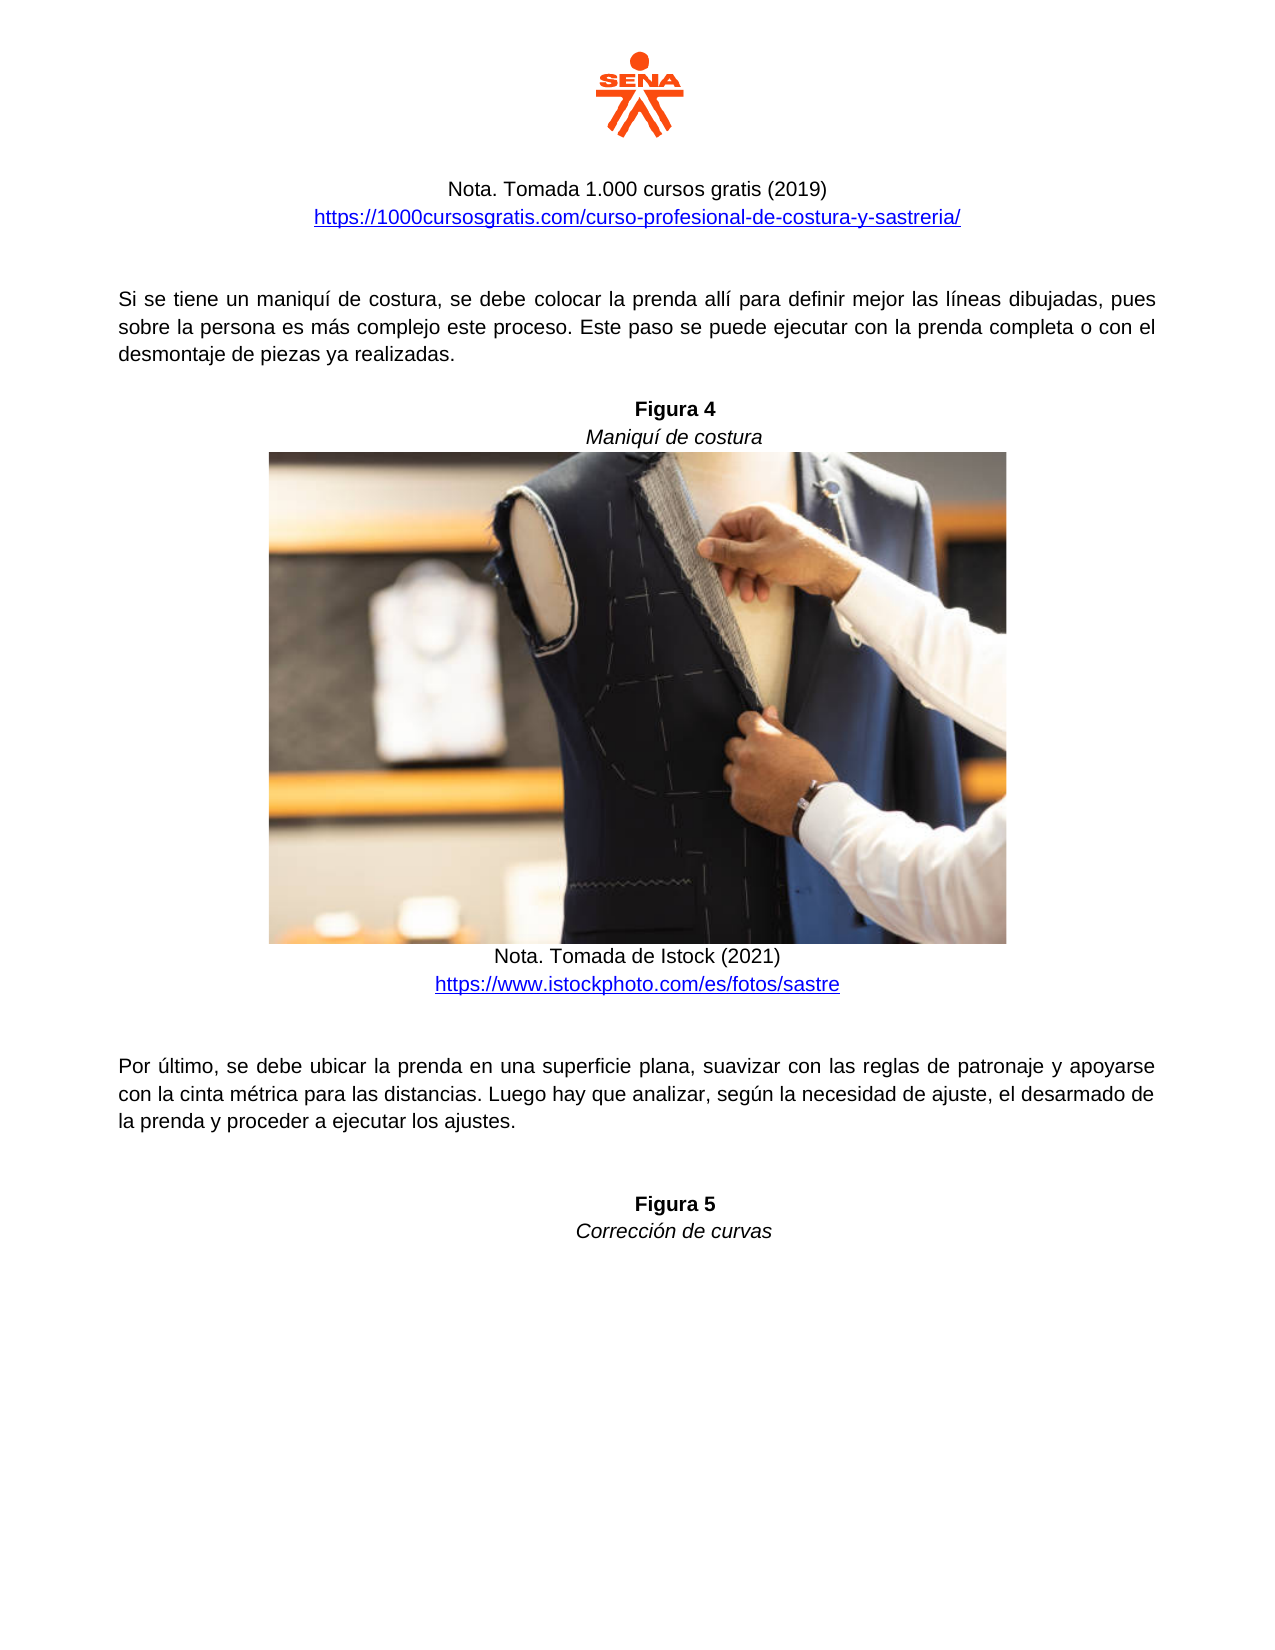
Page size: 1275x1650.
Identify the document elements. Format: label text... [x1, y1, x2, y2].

text Nota. Tomada de Istock (2021) [118, 944, 1157, 968]
text Figura 4 Maniquí de costura [193, 397, 1157, 449]
text Por último, se debe ubicar la prenda en una superficie plana, suavizar con las reglas de patronaje y apoyarse con la cinta métrica para las distancias. Luego hay que analizar, según la necesidad de ajuste, el desarmado de la prenda y proceder a ejecutar los ajustes. [118, 1054, 1157, 1133]
picture [268, 452, 1007, 944]
text Si se tiene un maniquí de costura, se debe colocar la prenda allí para definir mejor las líneas dibujadas, pues sobre la persona es más complejo este proceso. Este paso se puede ejecutar con la prenda completa o con el desmontaje de piezas ya realizadas. [118, 287, 1157, 366]
text https://www.istockphoto.com/es/fotos/sastre [118, 972, 1157, 996]
text https://1000cursosgratis.com/curso-profesional-de-costura-y-sastreria/ [118, 205, 1157, 229]
picture [585, 48, 690, 142]
text Figura 5 Corrección de curvas [193, 1192, 1157, 1243]
text Nota. Tomada 1.000 cursos gratis (2019) [118, 177, 1157, 201]
